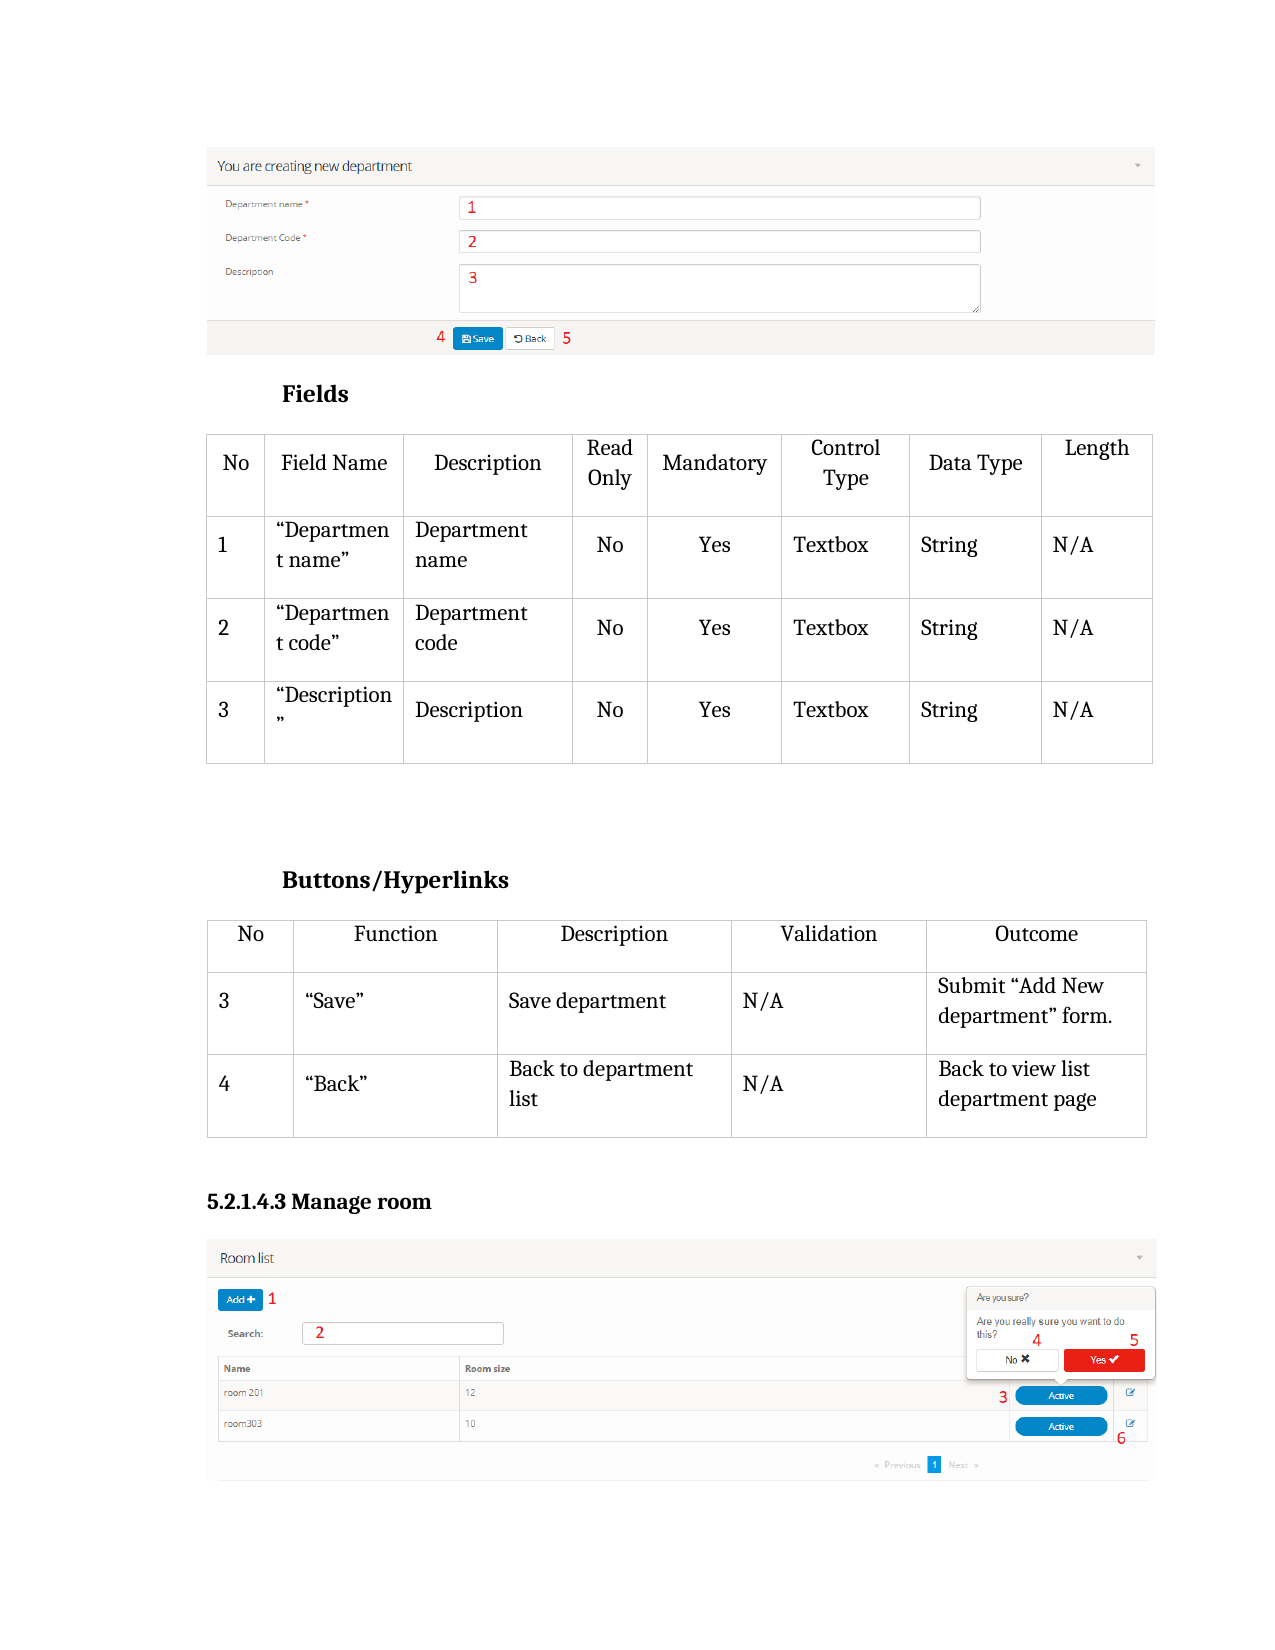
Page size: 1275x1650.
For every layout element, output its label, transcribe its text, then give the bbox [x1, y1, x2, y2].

table_cell Textbox [782, 599, 909, 681]
table_cell “Department code” [265, 599, 403, 681]
table_cell Back to view list department page [927, 1055, 1146, 1137]
table_cell “Description” [265, 682, 403, 763]
table_header Validation [732, 921, 926, 972]
table_cell “Department name” [265, 517, 403, 598]
table_header Description [404, 435, 572, 516]
table_header Description [498, 921, 731, 972]
table_cell Save department [498, 973, 731, 1054]
table_cell N/A [1042, 682, 1152, 763]
table_cell Yes [648, 517, 781, 598]
table_header Function [294, 921, 497, 972]
table_header Outcome [927, 921, 1146, 972]
table_cell N/A [732, 1055, 926, 1137]
table_cell String [910, 599, 1041, 681]
table_header Control Type [782, 435, 909, 516]
table_header Read Only [573, 435, 647, 516]
table_header No [208, 921, 293, 972]
text Fields [282, 380, 1157, 409]
table_header No [207, 435, 264, 516]
table_cell Yes [648, 682, 781, 763]
table_cell No [573, 517, 647, 598]
table_cell “Save” [294, 973, 497, 1054]
table_cell N/A [1042, 517, 1152, 598]
picture [206, 1239, 1157, 1481]
text 5.2.1.4.3 Manage room [207, 1189, 1157, 1215]
picture [206, 147, 1155, 355]
table_cell 3 [208, 973, 293, 1054]
table_cell Department code [404, 599, 572, 681]
table_cell N/A [732, 973, 926, 1054]
table_cell 2 [207, 599, 264, 681]
table_header Length [1042, 435, 1152, 516]
table_cell 3 [207, 682, 264, 763]
table_header Mandatory [648, 435, 781, 516]
table_cell Textbox [782, 517, 909, 598]
table_cell “Back” [294, 1055, 497, 1137]
table_cell No [573, 599, 647, 681]
table_cell N/A [1042, 599, 1152, 681]
table_cell Department name [404, 517, 572, 598]
table_header Data Type [910, 435, 1041, 516]
table_cell String [910, 517, 1041, 598]
table_cell String [910, 682, 1041, 763]
text Buttons/Hyperlinks [282, 866, 1157, 895]
table_cell 4 [208, 1055, 293, 1137]
table_cell Submit “Add New department” form. [927, 973, 1146, 1054]
table_cell Yes [648, 599, 781, 681]
table_cell Textbox [782, 682, 909, 763]
table_cell Back to department list [498, 1055, 731, 1137]
table_cell No [573, 682, 647, 763]
table_header Field Name [265, 435, 403, 516]
table_cell 1 [207, 517, 264, 598]
table_cell Description [404, 682, 572, 763]
